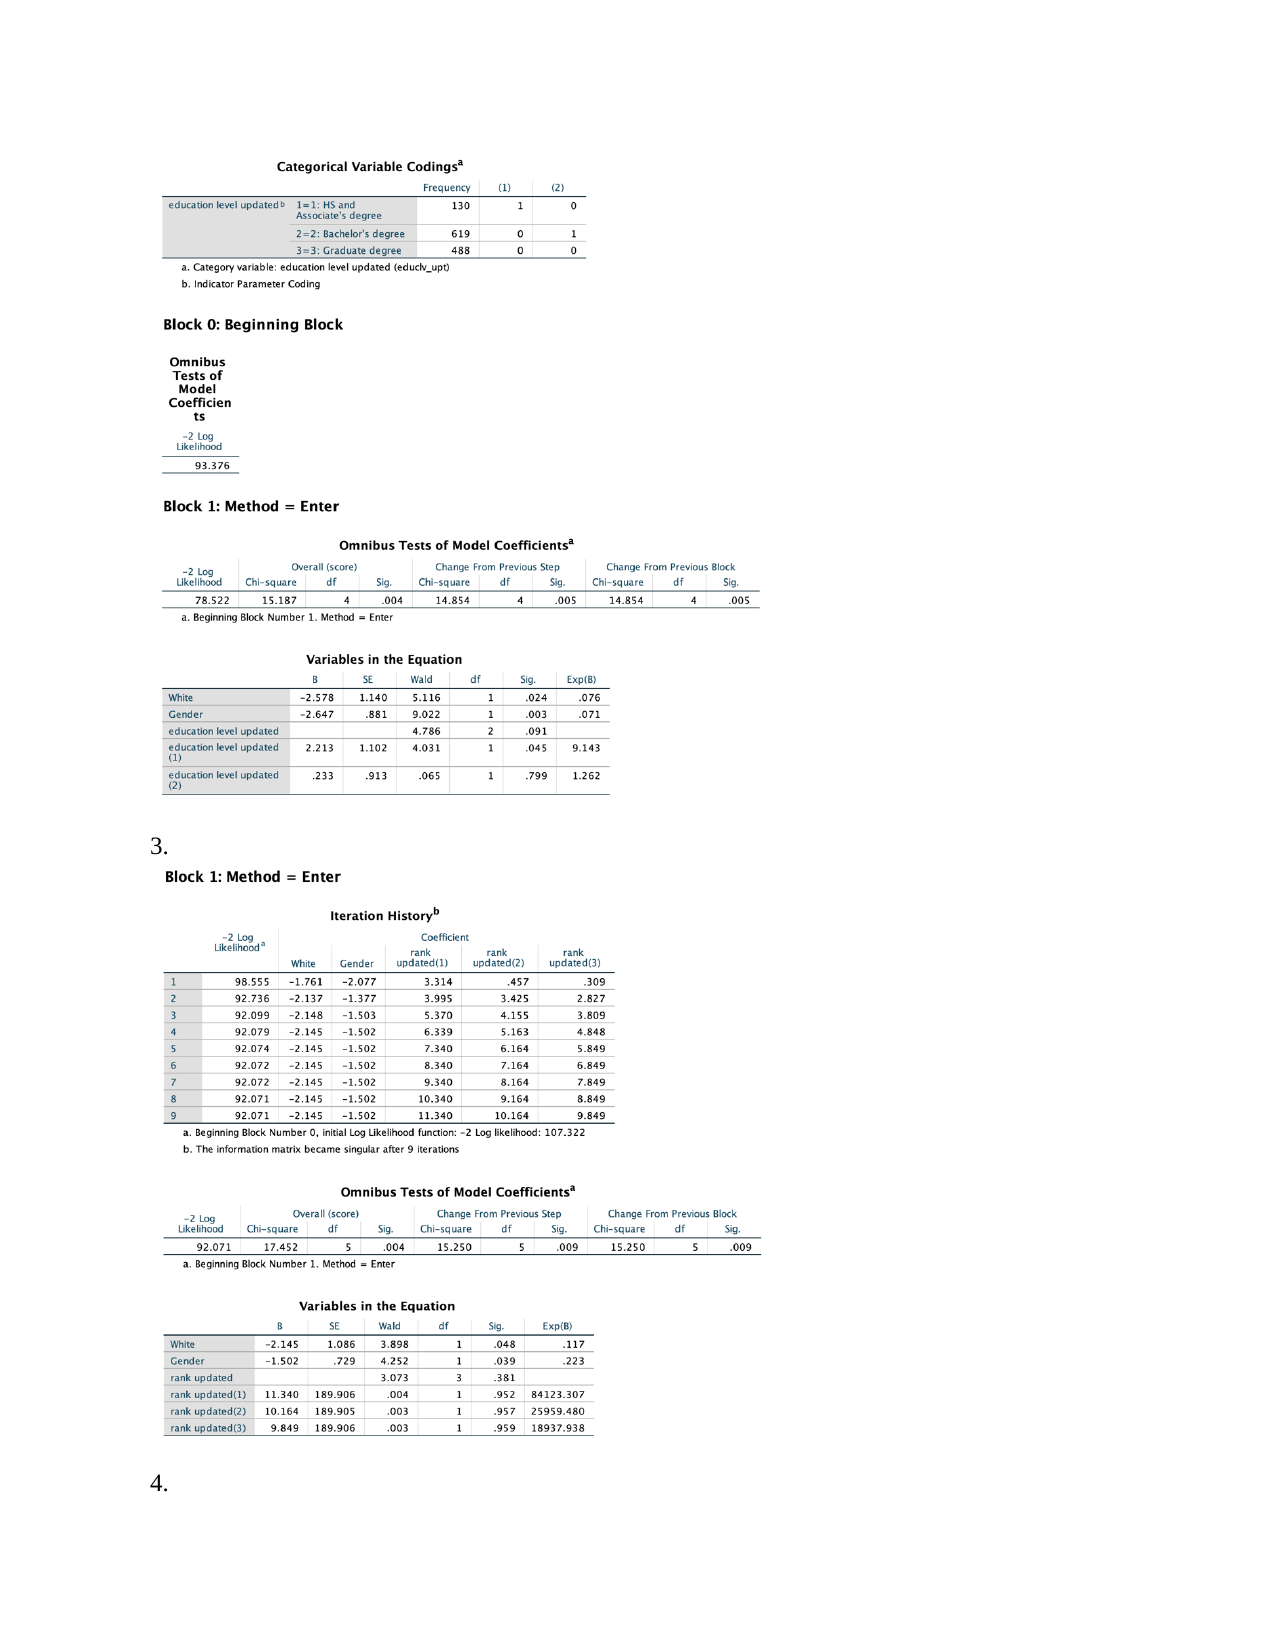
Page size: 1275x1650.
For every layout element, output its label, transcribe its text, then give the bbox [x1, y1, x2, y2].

picture [150, 859, 771, 1440]
text 3. [150, 831, 1125, 860]
text 4. [150, 1468, 1125, 1497]
picture [150, 150, 771, 803]
